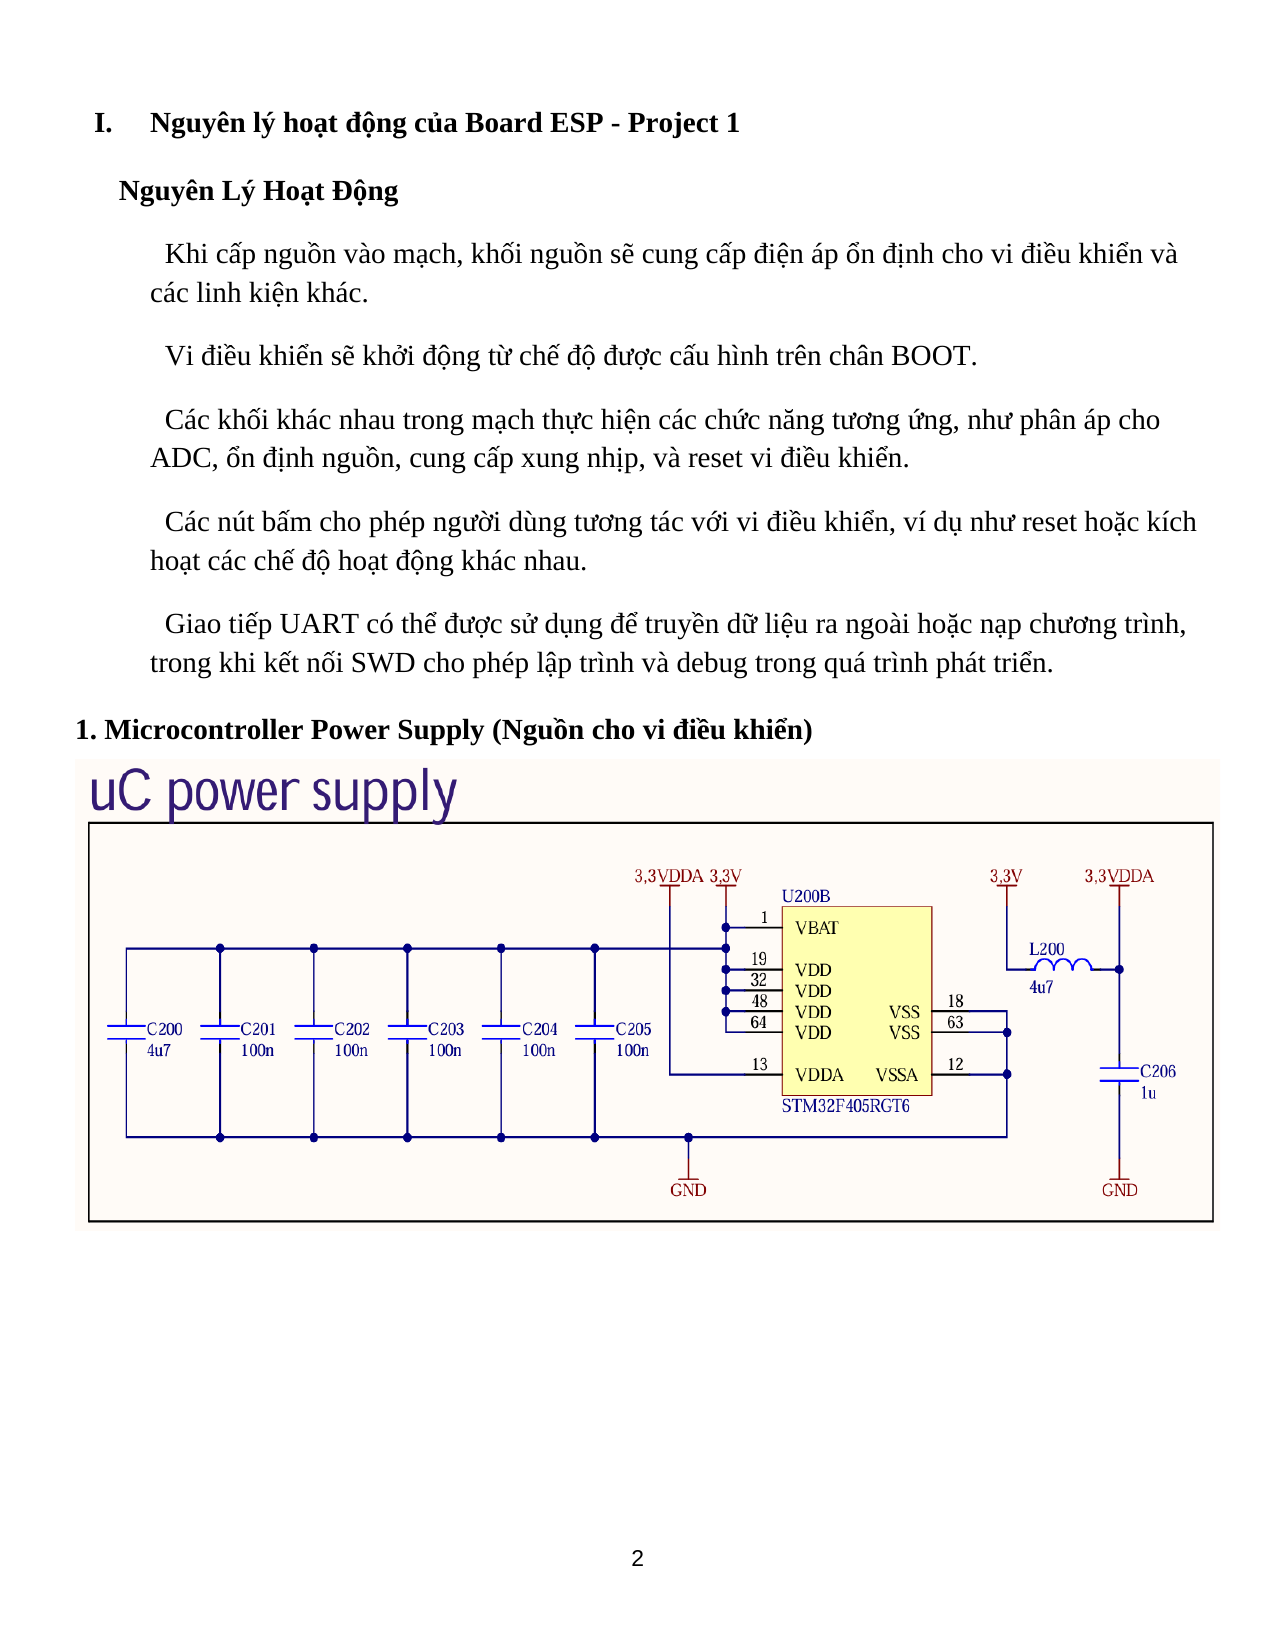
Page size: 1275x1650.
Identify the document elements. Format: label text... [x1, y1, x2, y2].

text Các nút bấm cho phép người dùng tương tác với vi điều khiển, ví dụ như reset hoặc kích hoạt các chế độ hoạt động khác nhau. [150, 504, 1200, 576]
text Vi điều khiển sẽ khởi động từ chế độ được cấu hình trên chân BOOT. [150, 338, 1200, 372]
text Các khối khác nhau trong mạch thực hiện các chức năng tương ứng, như phân áp cho ADC, ổn định nguồn, cung cấp xung nhịp, và reset vi điều khiển. [150, 402, 1200, 474]
picture [75, 759, 1221, 1231]
subtitle 1. Microcontroller Power Supply (Nguồn cho vi điều khiển) [75, 712, 1200, 746]
text Khi cấp nguồn vào mạch, khối nguồn sẽ cung cấp điện áp ổn định cho vi điều khiển và các linh kiện khác. [150, 236, 1200, 308]
text Giao tiếp UART có thể được sử dụng để truyền dữ liệu ra ngoài hoặc nạp chương trình, trong khi kết nối SWD cho phép lập trình và debug trong quá trình phát triển. [150, 606, 1200, 678]
subtitle Nguyên Lý Hoạt Động [75, 173, 1200, 206]
list Nguyên lý hoạt động của Board ESP - Project 1 [112, 105, 1200, 139]
